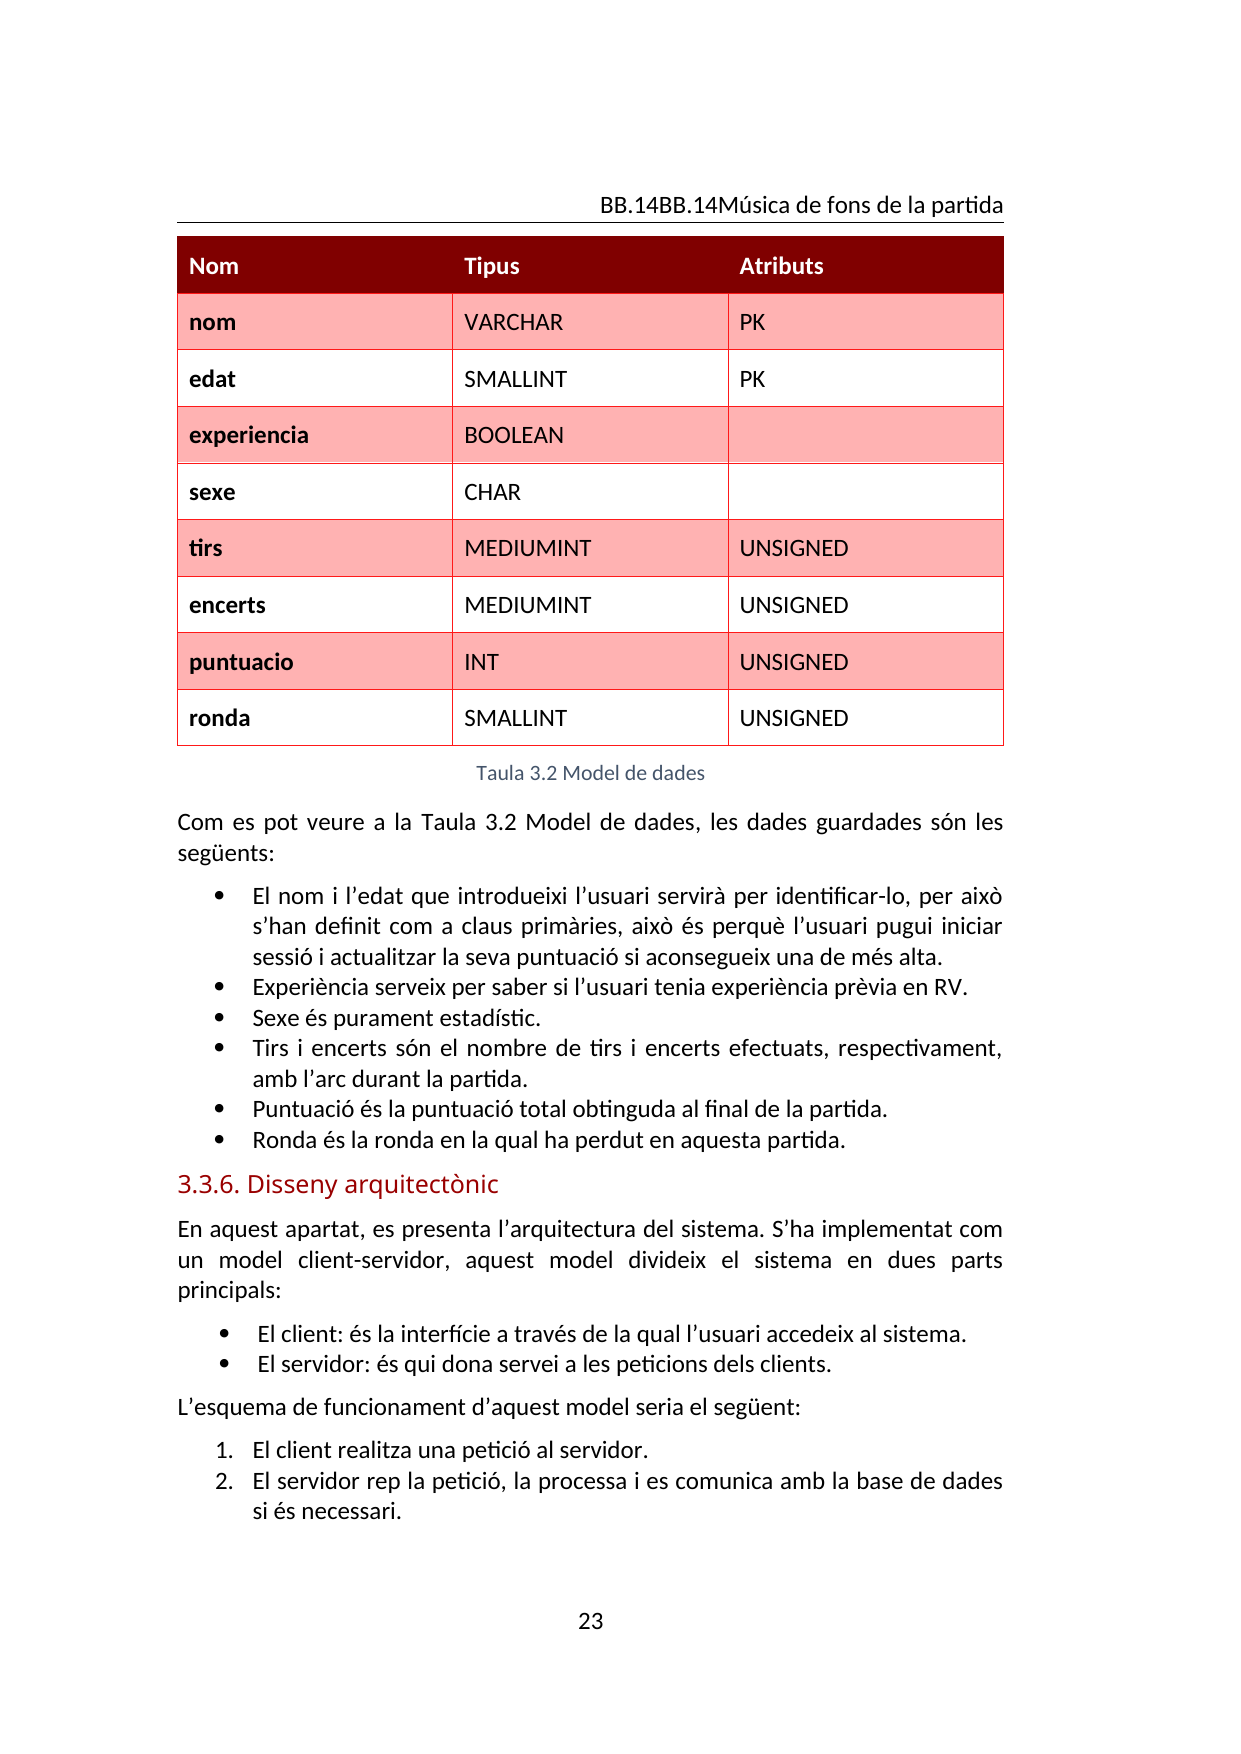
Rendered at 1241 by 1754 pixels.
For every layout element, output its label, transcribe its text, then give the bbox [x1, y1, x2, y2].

table_cell SMALLINT [453, 690, 728, 745]
table_cell nom [178, 294, 452, 349]
list El servidor rep la petició, la processa i es comunica amb la base de dades si és necessari. [215, 1465, 1004, 1526]
list Sexe és purament estadístic. [215, 1002, 1004, 1032]
table_cell sexe [178, 464, 452, 519]
text En aquest apartat, es presenta l’arquitectura del sistema. S’ha implementat com un model client-servidor, aquest model divideix el sistema en dues parts principals: [177, 1214, 1004, 1305]
table_cell encerts [178, 577, 452, 632]
list El servidor: és qui dona servei a les peticions dels clients. [220, 1348, 1004, 1379]
table_cell puntuacio [178, 633, 452, 689]
table_cell ronda [178, 690, 452, 745]
table_cell UNSIGNED [729, 690, 1003, 745]
table_cell UNSIGNED [729, 633, 1003, 689]
list Puntuació és la puntuació total obtinguda al final de la partida. [215, 1093, 1004, 1124]
table_cell PK [729, 350, 1003, 406]
text L’esquema de funcionament d’aquest model seria el següent: [177, 1391, 1004, 1422]
list El nom i l’edat que introdueixi l’usuari servirà per identificar-lo, per això s’han definit com a claus primàries, això és perquè l’usuari pugui iniciar sessió i actualitzar la seva puntuació si aconsegueix una de més alta. [215, 880, 1004, 971]
table_cell PK [729, 294, 1003, 349]
list Ronda és la ronda en la qual ha perdut en aquesta partida. [215, 1124, 1004, 1154]
subtitle Disseny arquitectònic [177, 1167, 1004, 1201]
table_header Tipus [453, 237, 728, 293]
list El client realitza una petició al servidor. [215, 1434, 1004, 1465]
table_cell [729, 407, 1003, 462]
table_cell INT [453, 633, 728, 689]
table_cell MEDIUMINT [453, 577, 728, 632]
table_cell UNSIGNED [729, 520, 1003, 576]
table_header Nom [178, 237, 452, 293]
table_cell VARCHAR [453, 294, 728, 349]
table_header Atributs [729, 237, 1003, 293]
table_cell UNSIGNED [729, 577, 1003, 632]
list Tirs i encerts són el nombre de tirs i encerts efectuats, respectivament, amb l’arc durant la partida. [215, 1032, 1004, 1093]
table_cell edat [178, 350, 452, 406]
table_cell MEDIUMINT [453, 520, 728, 576]
table_cell experiencia [178, 407, 452, 462]
list El client: és la interfície a través de la qual l’usuari accedeix al sistema. [220, 1318, 1004, 1348]
table_cell tirs [178, 520, 452, 576]
table_cell [729, 464, 1003, 519]
table_cell SMALLINT [453, 350, 728, 406]
table_cell CHAR [453, 464, 728, 519]
table_cell BOOLEAN [453, 407, 728, 462]
list Experiència serveix per saber si l’usuari tenia experiència prèvia en RV. [215, 971, 1004, 1002]
